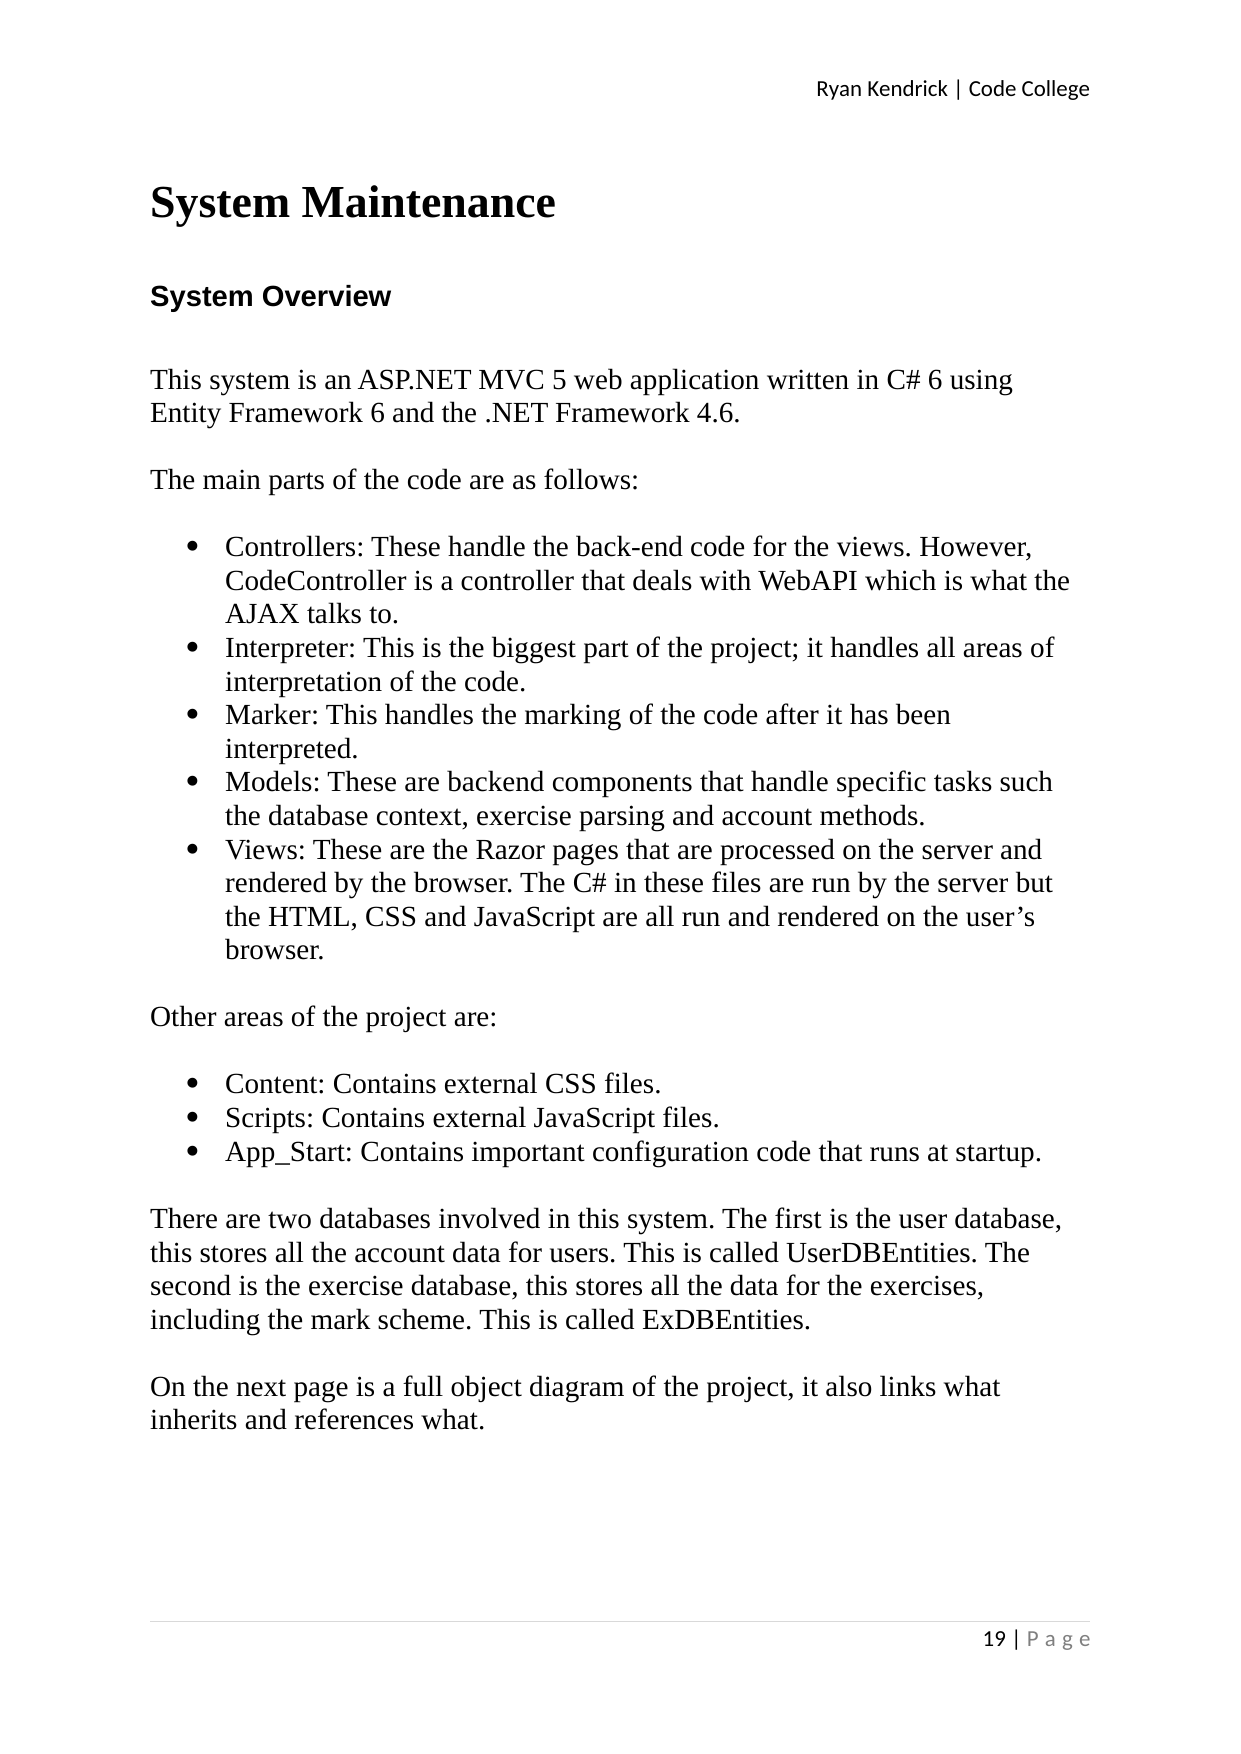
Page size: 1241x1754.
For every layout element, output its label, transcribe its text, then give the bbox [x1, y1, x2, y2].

text This system is an ASP.NET MVC 5 web application written in C# 6 using Entity Framework 6 and the .NET Framework 4.6. [150, 362, 1090, 429]
list Content: Contains external CSS files. [187, 1067, 1090, 1100]
text Other areas of the project are: [150, 999, 1090, 1033]
subtitle System Maintenance [150, 175, 1090, 228]
list Controllers: These handle the back-end code for the views. However, CodeController is a controller that deals with WebAPI which is what the AJAX talks to. [187, 529, 1090, 630]
list Marker: This handles the marking of the code after it has been interpreted. [187, 697, 1090, 764]
subtitle System Overview [150, 279, 1090, 312]
text On the next page is a full object diagram of the project, it also links what inherits and references what. [150, 1369, 1090, 1436]
list App_Start: Contains important configuration code that runs at startup. [187, 1134, 1090, 1168]
text There are two databases involved in this system. The first is the user database, this stores all the account data for users. This is called UserDBEntities. The second is the exercise database, this stores all the data for the exercises, including the mark scheme. This is called ExDBEntities. [150, 1201, 1090, 1335]
list Models: These are backend components that handle specific tasks such the database context, exercise parsing and account methods. [187, 764, 1090, 832]
list Interpreter: This is the biggest part of the project; it handles all areas of interpretation of the code. [187, 630, 1090, 697]
list Scripts: Contains external JavaScript files. [187, 1100, 1090, 1134]
list Views: These are the Razor pages that are processed on the server and rendered by the browser. The C# in these files are run by the server but the HTML, CSS and JavaScript are all run and rendered on the user’s browser. [187, 832, 1090, 966]
text The main parts of the code are as follows: [150, 462, 1090, 496]
